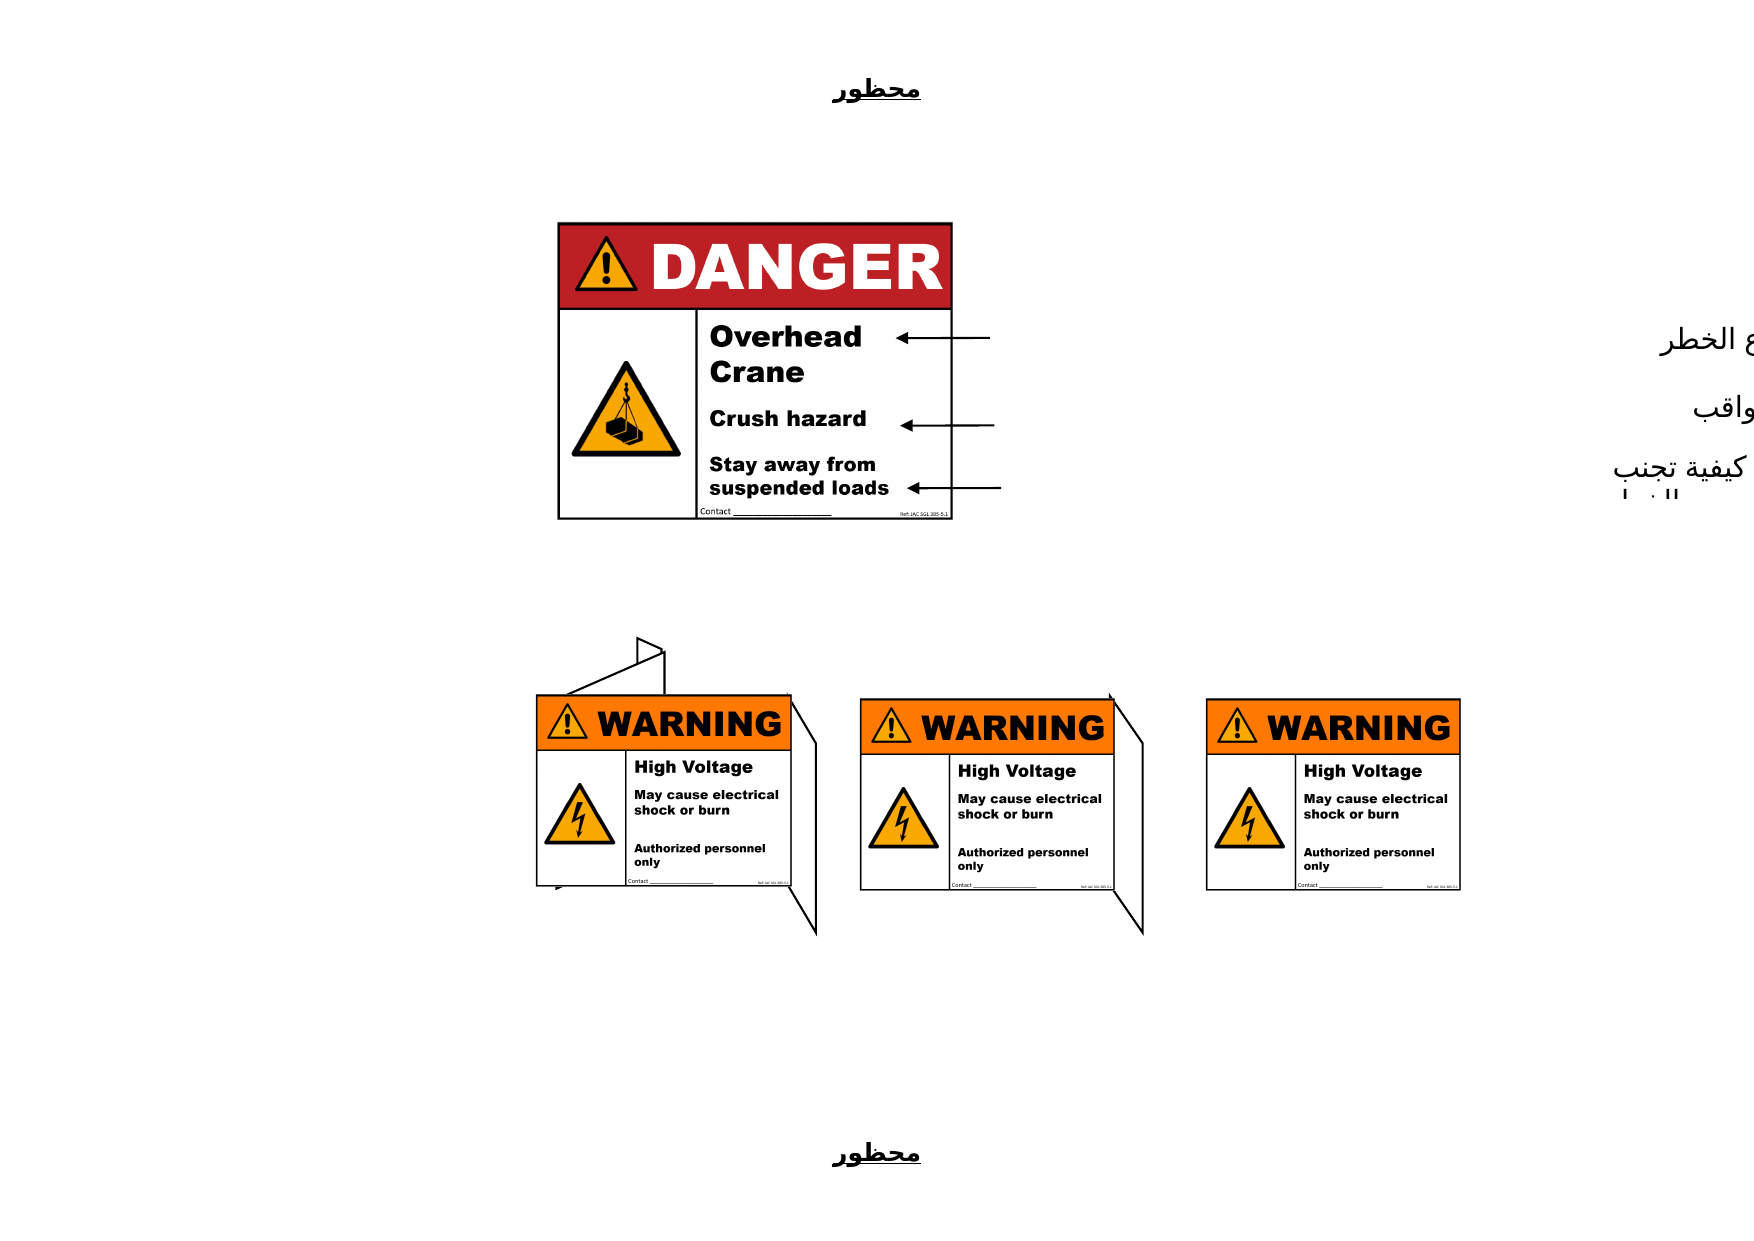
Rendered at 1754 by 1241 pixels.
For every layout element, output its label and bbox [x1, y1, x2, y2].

picture [859, 698, 1115, 891]
picture [557, 221, 953, 520]
picture [535, 694, 792, 887]
picture [1205, 698, 1461, 891]
